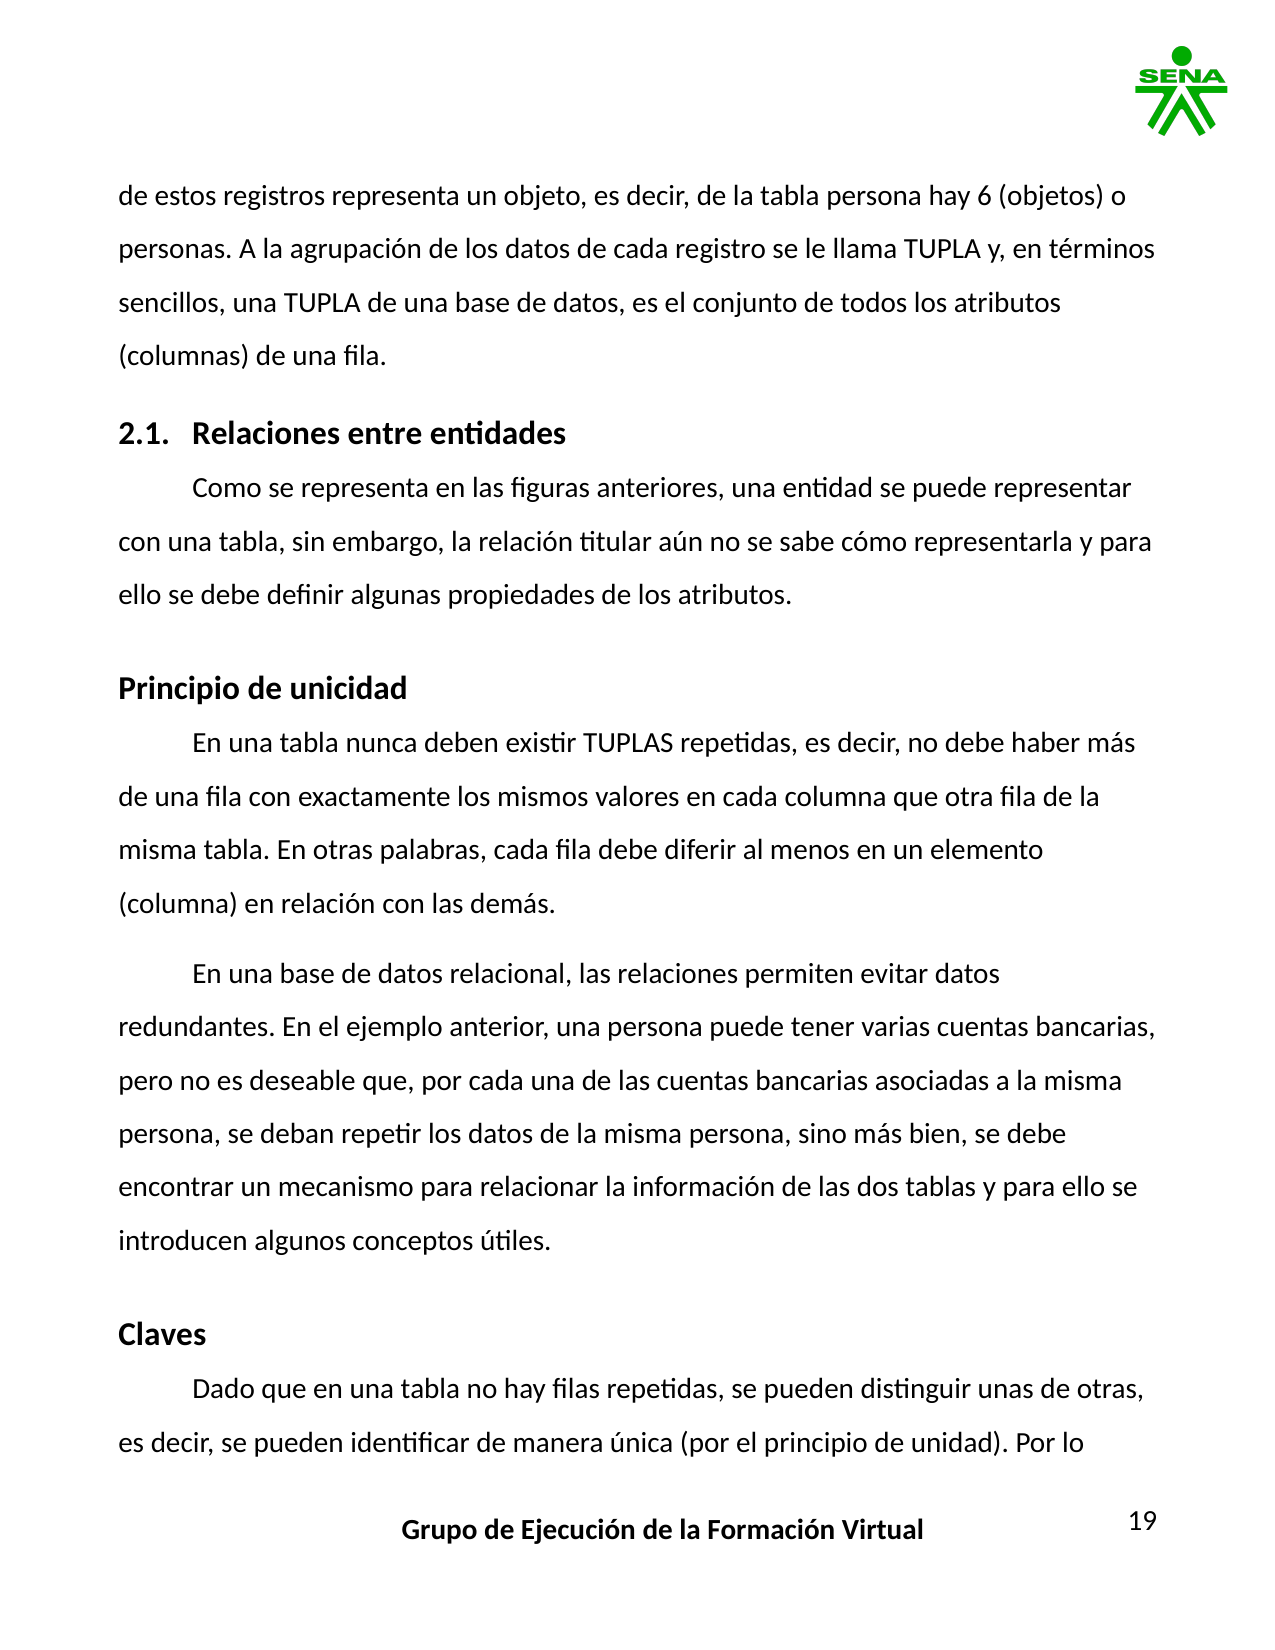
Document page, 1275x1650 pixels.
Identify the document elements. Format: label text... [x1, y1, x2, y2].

subtitle Relaciones entre entidades [118, 412, 1157, 452]
subtitle Principio de unicidad [118, 667, 1157, 708]
text Como se representa en las figuras anteriores, una entidad se puede representar con una tabla, sin embargo, la relación titular aún no se sabe cómo representarla y para ello se debe definir algunas propiedades de los atributos. [118, 469, 1157, 612]
text En una base de datos relacional, las relaciones permiten evitar datos redundantes. En el ejemplo anterior, una persona puede tener varias cuentas bancarias, pero no es deseable que, por cada una de las cuentas bancarias asociadas a la misma persona, se deban repetir los datos de la misma persona, sino más bien, se debe encontrar un mecanismo para relacionar la información de las dos tablas y para ello se introducen algunos conceptos útiles. [118, 955, 1157, 1258]
text En una tabla nunca deben existir TUPLAS repetidas, es decir, no debe haber más de una fila con exactamente los mismos valores en cada columna que otra fila de la misma tabla. En otras palabras, cada fila debe diferir al menos en un elemento (columna) en relación con las demás. [118, 724, 1157, 920]
picture [1135, 46, 1228, 136]
subtitle Claves [118, 1313, 1157, 1354]
